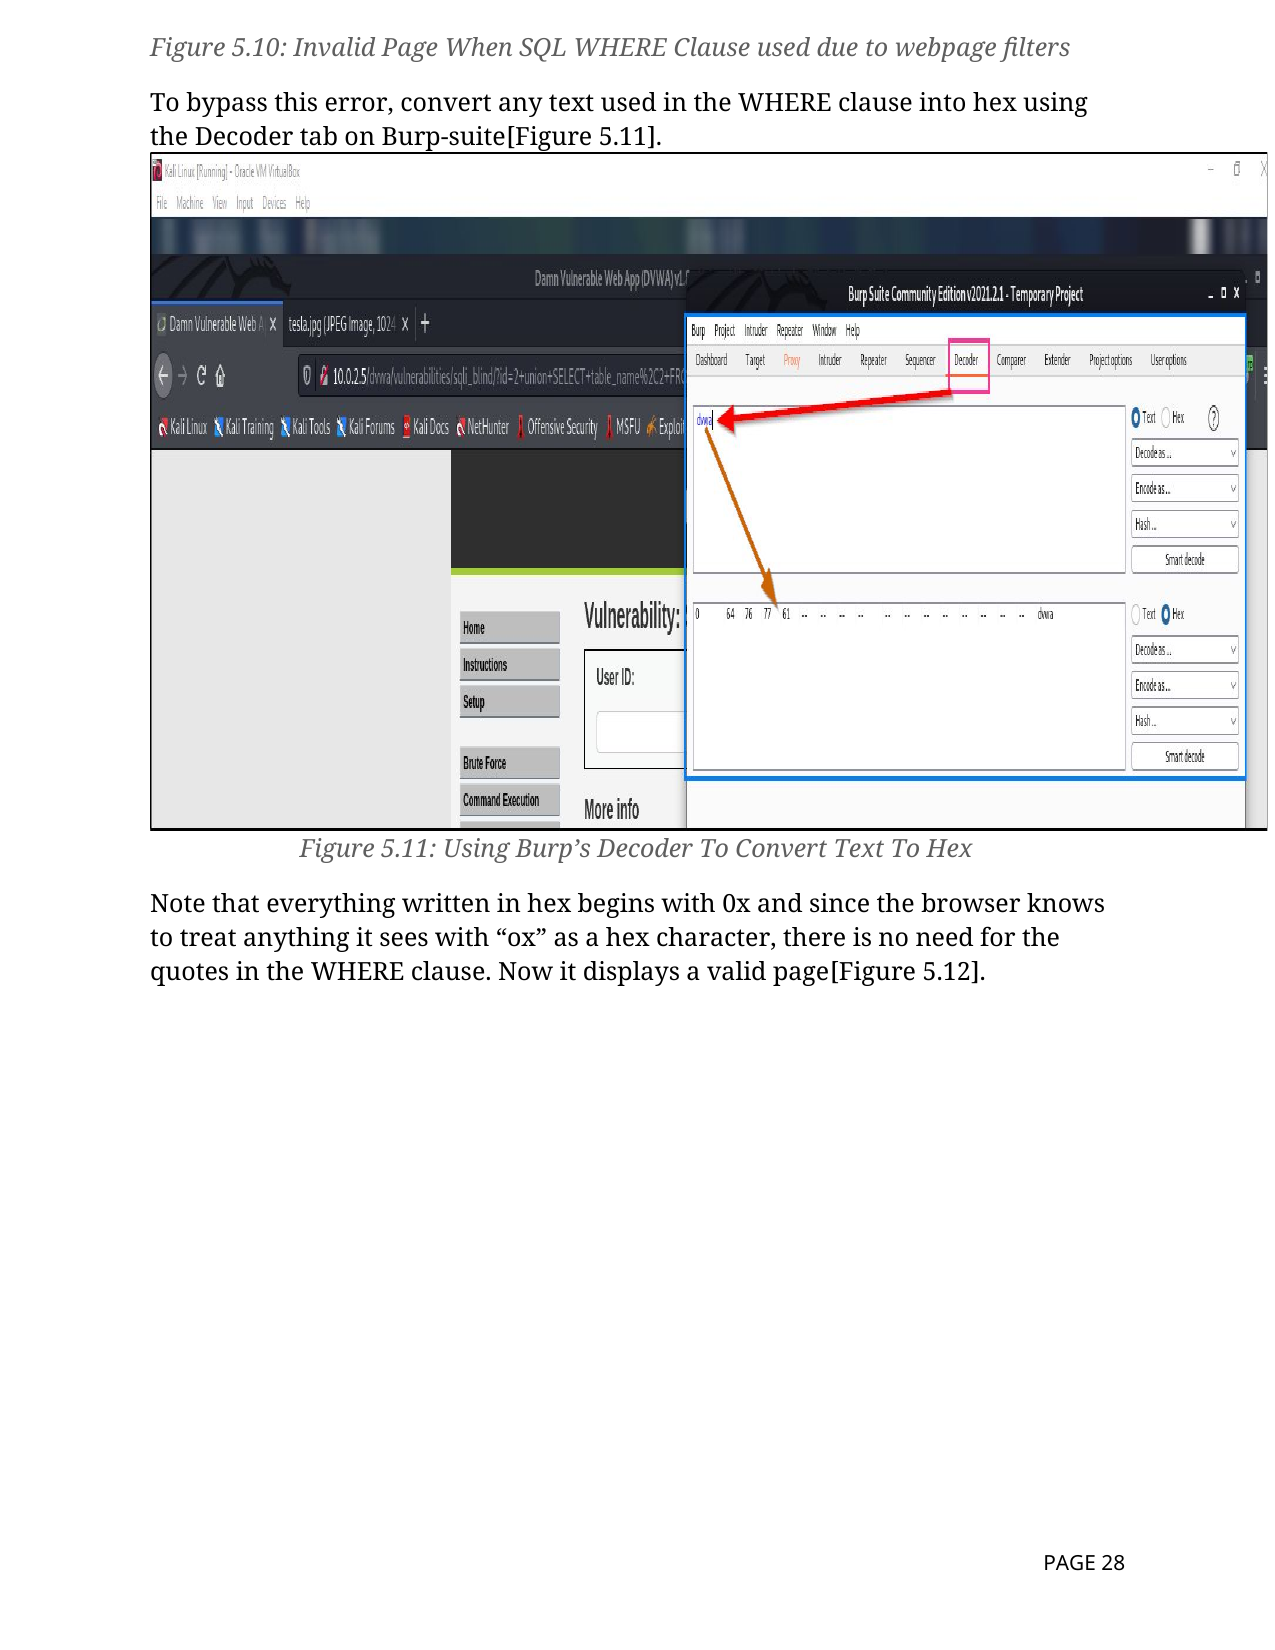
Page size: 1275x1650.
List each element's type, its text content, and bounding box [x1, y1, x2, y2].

text To bypass this error, convert any text used in the WHERE clause into hex using the Decoder tab on Burp-suite[Figure 5.11]. [150, 84, 1125, 152]
text Figure 5.10: Invalid Page When SQL WHERE Clause used due to webpage filters [150, 29, 1125, 64]
text Figure 5.11: Using Burp’s Decoder To Convert Text To Hex [150, 831, 1125, 865]
text Note that everything written in hex begins with 0x and since the browser knows to treat anything it sees with “ox” as a hex character, there is no need for the quotes in the WHERE clause. Now it displays a valid page[Figure 5.12]. [150, 886, 1125, 988]
picture [150, 152, 1268, 831]
